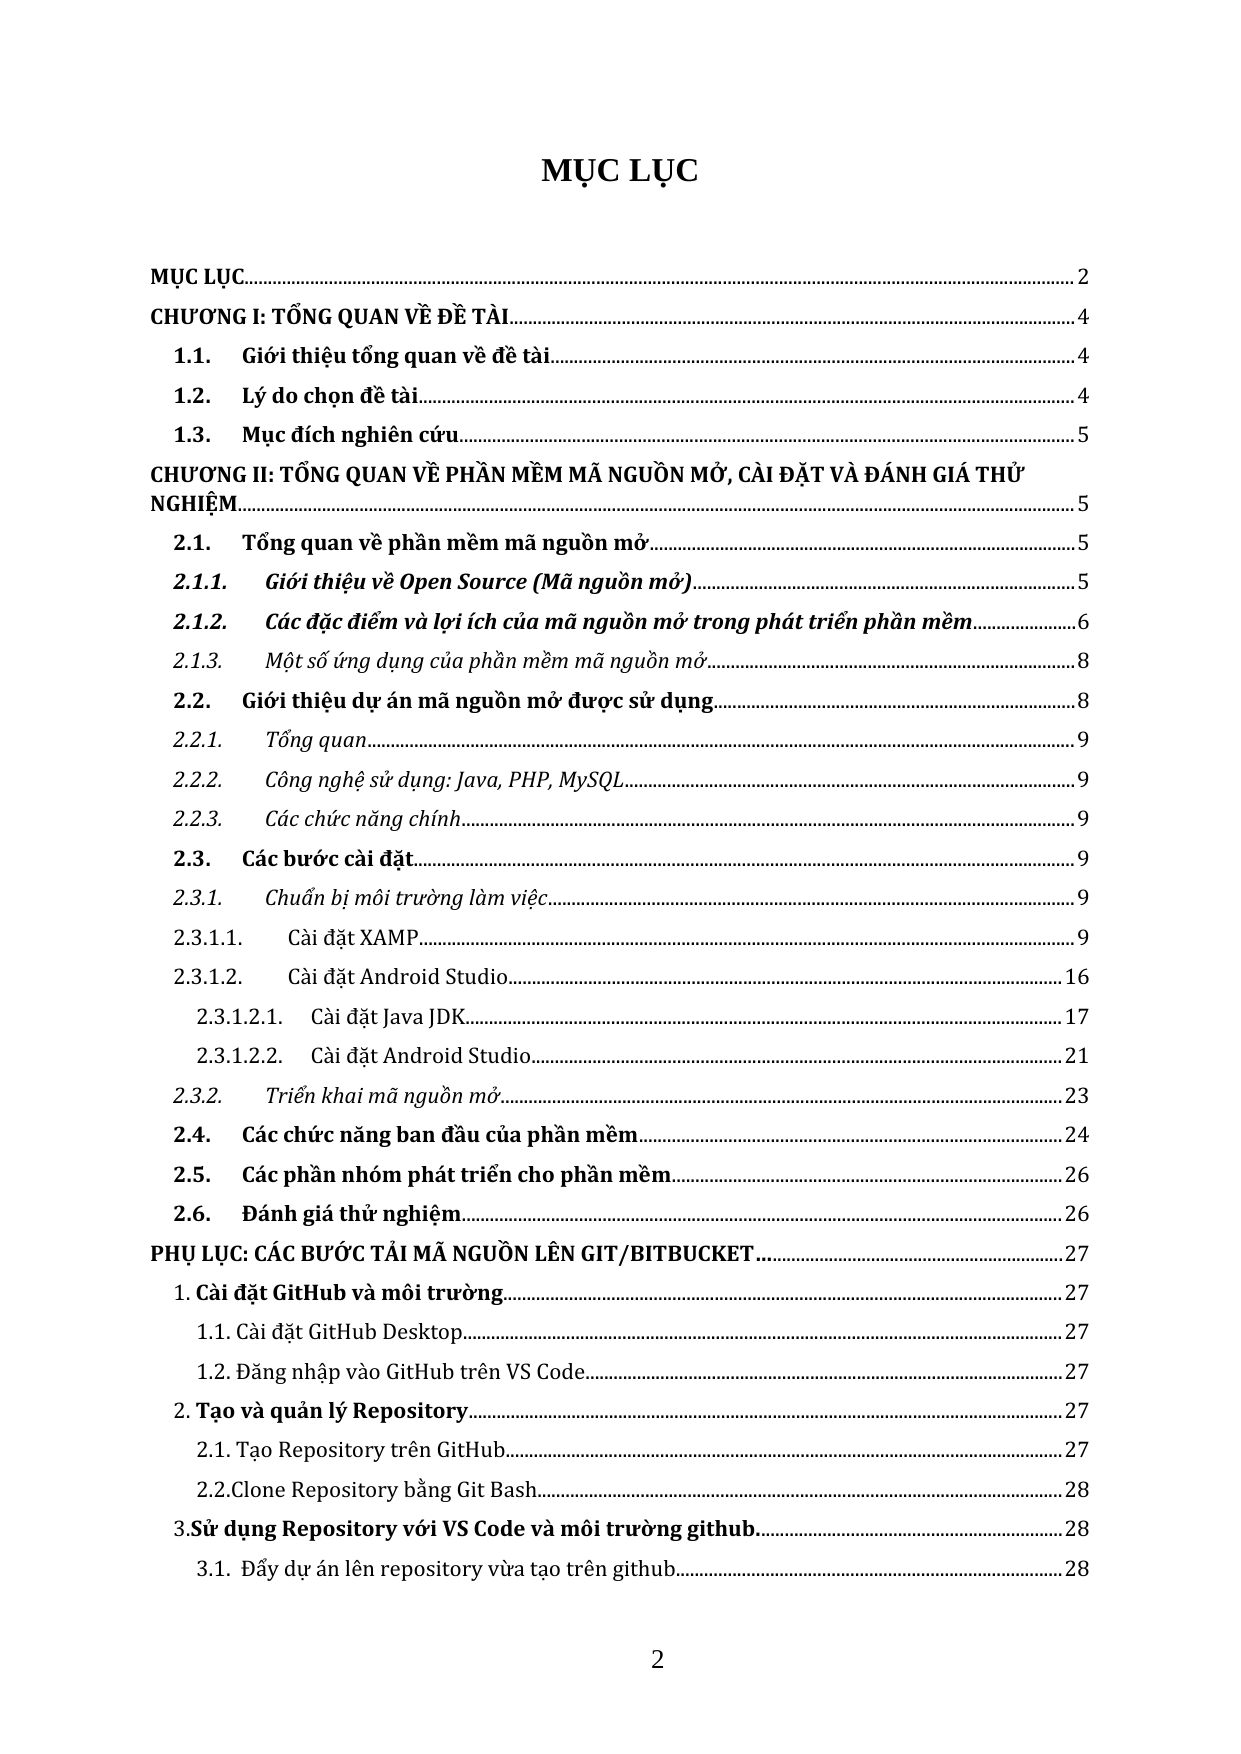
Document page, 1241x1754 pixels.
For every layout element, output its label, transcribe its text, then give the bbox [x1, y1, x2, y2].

text 2.1.3. Một số ứng dụng của phần mềm mã nguồn mở 8 [173, 647, 1090, 674]
text 2.3.1.2.2. Cài đặt Android Studio 21 [196, 1042, 1090, 1069]
text CHƯƠNG I: TỔNG QUAN VỀ ĐỀ TÀI 4 [150, 302, 1090, 329]
text 2.3.1.2. Cài đặt Android Studio 16 [173, 963, 1090, 990]
text PHỤ LỤC: CÁC BƯỚC TẢI MÃ NGUỒN LÊN GIT/BITBUCKET… 27 [150, 1239, 1090, 1266]
text 2.4. Các chức năng ban đầu của phần mềm 24 [173, 1121, 1090, 1148]
text 2.2.1. Tổng quan 9 [173, 726, 1090, 753]
text 2.2.3. Các chức năng chính 9 [173, 805, 1090, 832]
text 2.1. Tạo Repository trên GitHub 27 [196, 1436, 1090, 1463]
text 2.2.2. Công nghệ sử dụng: Java, PHP, MySQL 9 [173, 765, 1090, 792]
text 1. Cài đặt GitHub và môi trường 27 [173, 1278, 1090, 1305]
text 1.1. Giới thiệu tổng quan về đề tài 4 [173, 342, 1090, 369]
text 2.1.2. Các đặc điểm và lợi ích của mã nguồn mở trong phát triển phần mềm 6 [173, 607, 1090, 634]
text 2.3.1.2.1. Cài đặt Java JDK 17 [196, 1002, 1090, 1029]
text 3.Sử dụng Repository với VS Code và môi trường github. 28 [173, 1515, 1090, 1542]
subtitle MỤC LỤC [150, 150, 1090, 188]
text 2.2.Clone Repository bằng Git Bash 28 [196, 1475, 1090, 1502]
text 1.2. Đăng nhập vào GitHub trên VS Code 27 [196, 1357, 1090, 1384]
text 1.1. Cài đặt GitHub Desktop 27 [196, 1318, 1090, 1345]
text 2.3. Các bước cài đặt 9 [173, 844, 1090, 871]
text 3.1. Đẩy dự án lên repository vừa tạo trên github. 28 [196, 1554, 1090, 1581]
text MỤC LỤC 2 [150, 263, 1090, 290]
text 2.2. Giới thiệu dự án mã nguồn mở được sử dụng 8 [173, 686, 1090, 713]
text 2.3.1.1. Cài đặt XAMP 9 [173, 923, 1090, 950]
text 1.3. Mục đích nghiên cứu 5 [173, 421, 1090, 448]
text 2.5. Các phần nhóm phát triển cho phần mềm 26 [173, 1160, 1090, 1187]
text 2. Tạo và quản lý Repository 27 [173, 1397, 1090, 1423]
text 2.3.2. Triển khai mã nguồn mở 23 [173, 1081, 1090, 1108]
text 2.6. Đánh giá thử nghiệm 26 [173, 1200, 1090, 1227]
text CHƯƠNG II: TỔNG QUAN VỀ PHẦN MỀM MÃ NGUỒN MỞ, CÀI ĐẶT VÀ ĐÁNH GIÁ THỬ NGHIỆM 5 [150, 460, 1090, 516]
text 2.3.1. Chuẩn bị môi trường làm việc 9 [173, 884, 1090, 911]
text 2.1. Tổng quan về phần mềm mã nguồn mở 5 [173, 528, 1090, 555]
text 2.1.1. Giới thiệu về Open Source (Mã nguồn mở) 5 [173, 568, 1090, 595]
text 1.2. Lý do chọn đề tài 4 [173, 381, 1090, 408]
